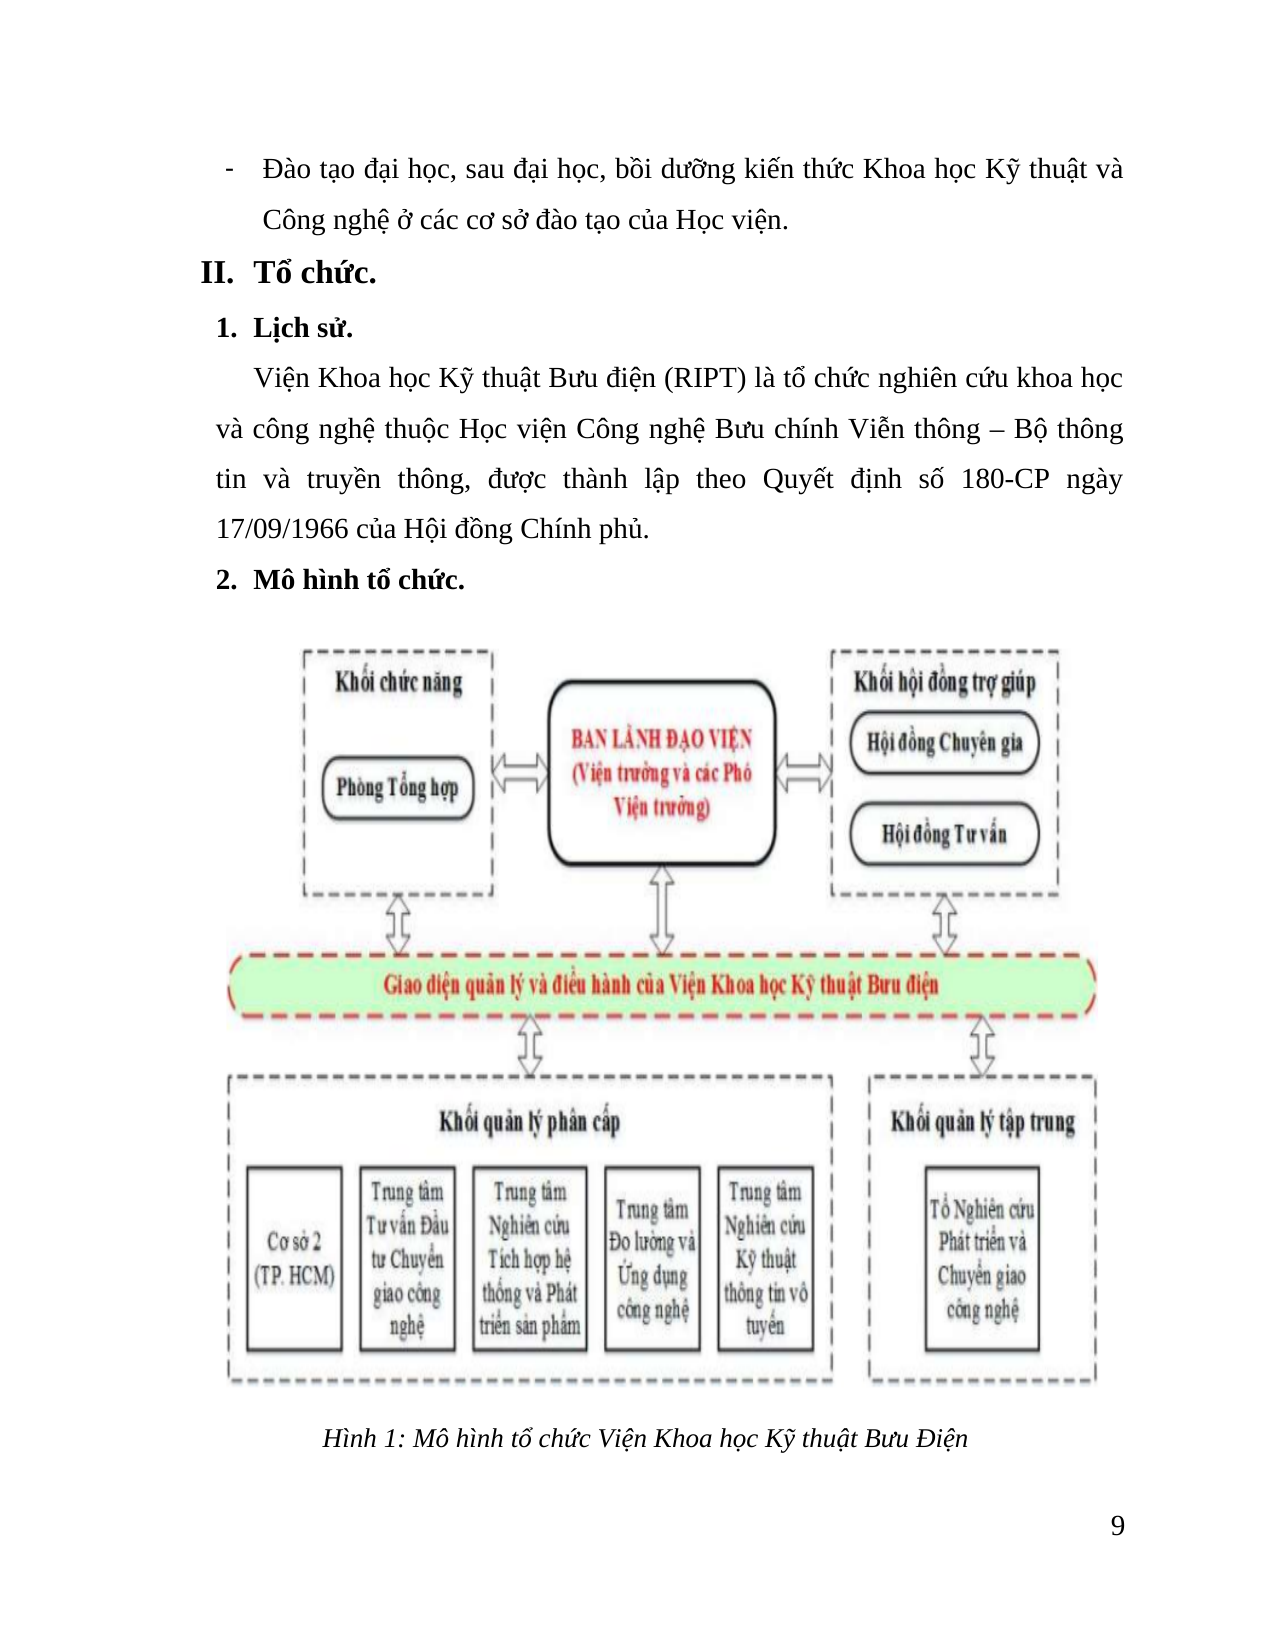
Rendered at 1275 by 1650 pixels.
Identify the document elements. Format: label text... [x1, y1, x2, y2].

list Lịch sử. [216, 310, 1125, 344]
text Hình 1: Mô hình tổ chức Viện Khoa học Kỹ thuật Bưu Điện [150, 1422, 1125, 1453]
list Đào tạo đại học, sau đại học, bồi dưỡng kiến thức Khoa học Kỹ thuật và Công nghệ ở các cơ sở đào tạo của Học viện. [225, 150, 1125, 236]
list Tổ chức. [234, 253, 1125, 291]
list Mô hình tổ chức. [216, 562, 1125, 595]
picture [206, 628, 1115, 1403]
list Viện Khoa học Kỹ thuật Bưu điện (RIPT) là tổ chức nghiên cứu khoa học và công nghệ thuộc Học viện Công nghệ Bưu chính Viễn thông – Bộ thông tin và truyền thông, được thành lập theo Quyết định số 180-CP ngày 17/09/1966 của Hội đồng Chính phủ. [216, 361, 1125, 545]
